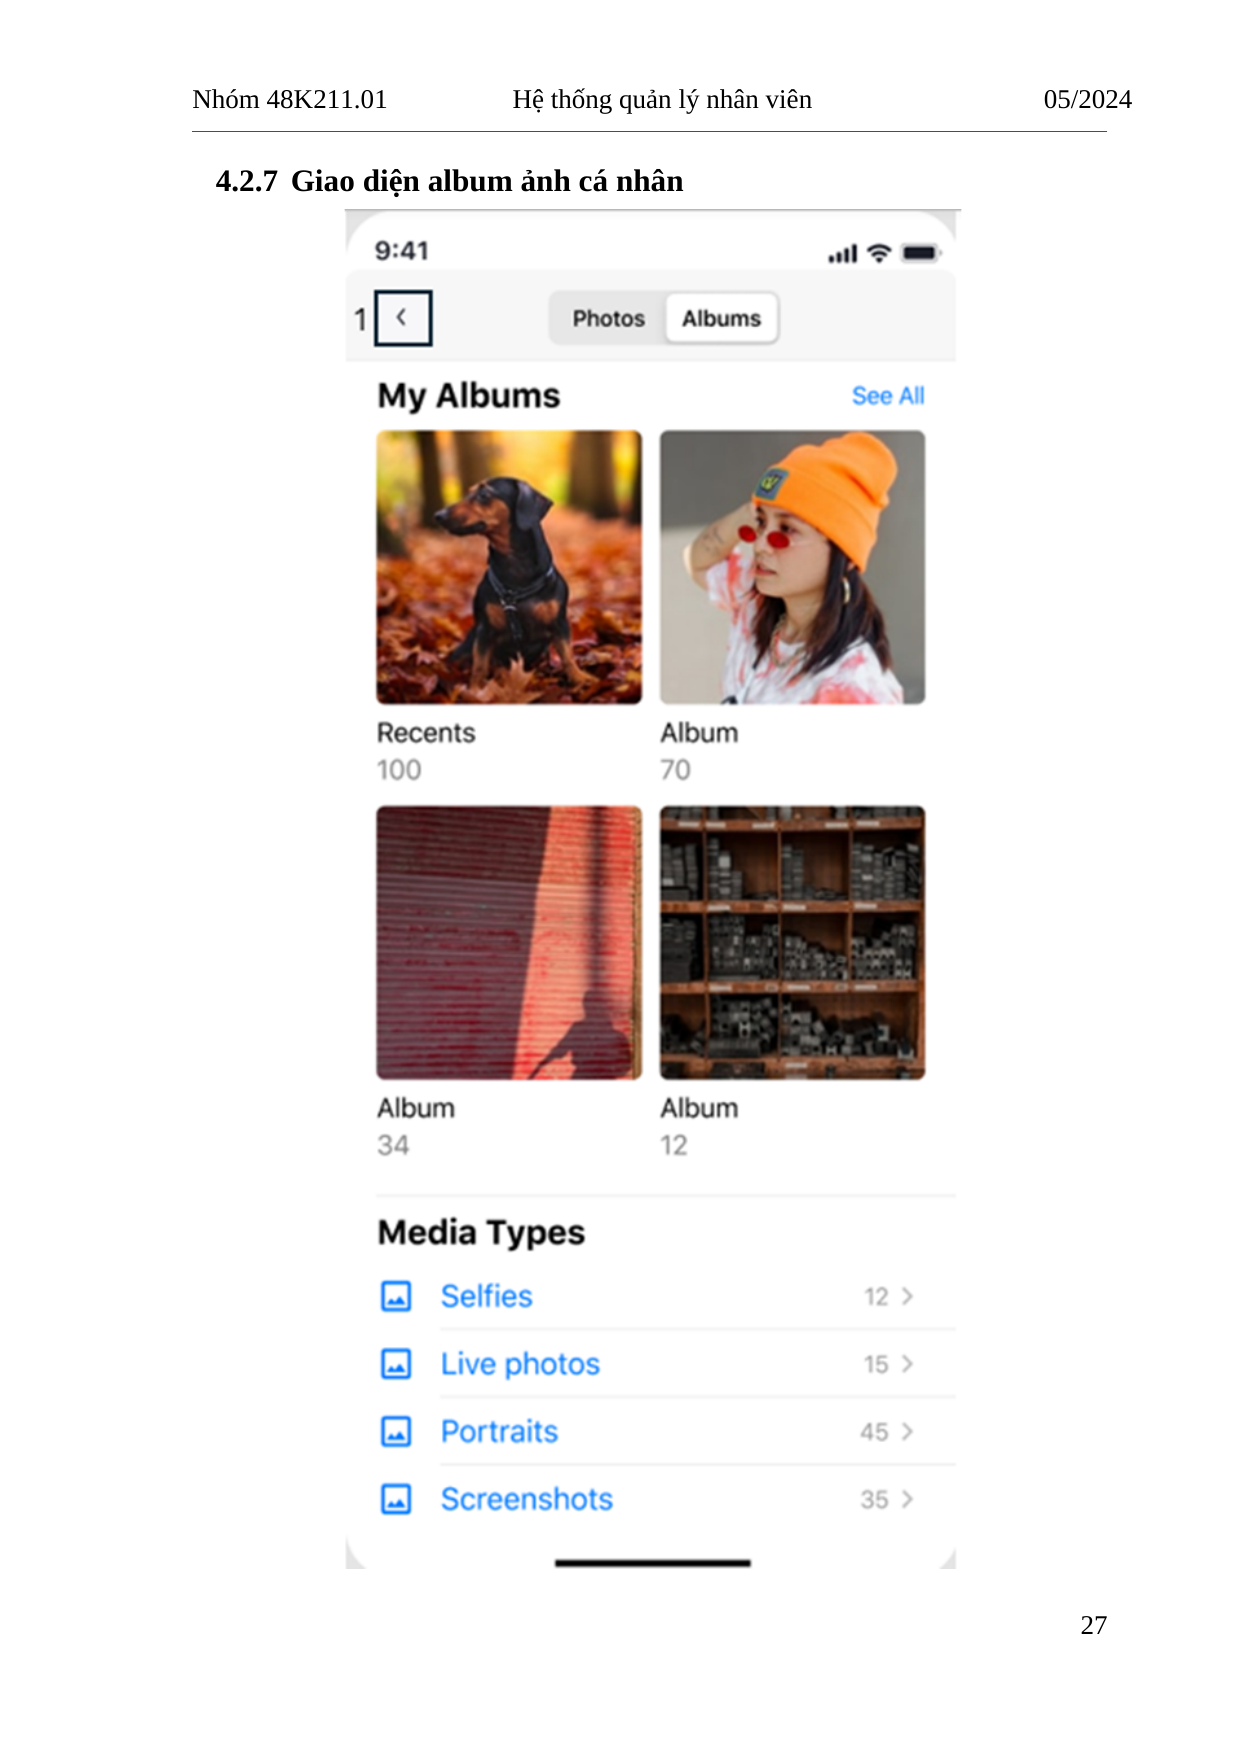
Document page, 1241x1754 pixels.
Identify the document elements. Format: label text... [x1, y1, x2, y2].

picture [344, 209, 962, 1569]
subtitle Giao diện album ảnh cá nhân [216, 163, 1107, 199]
